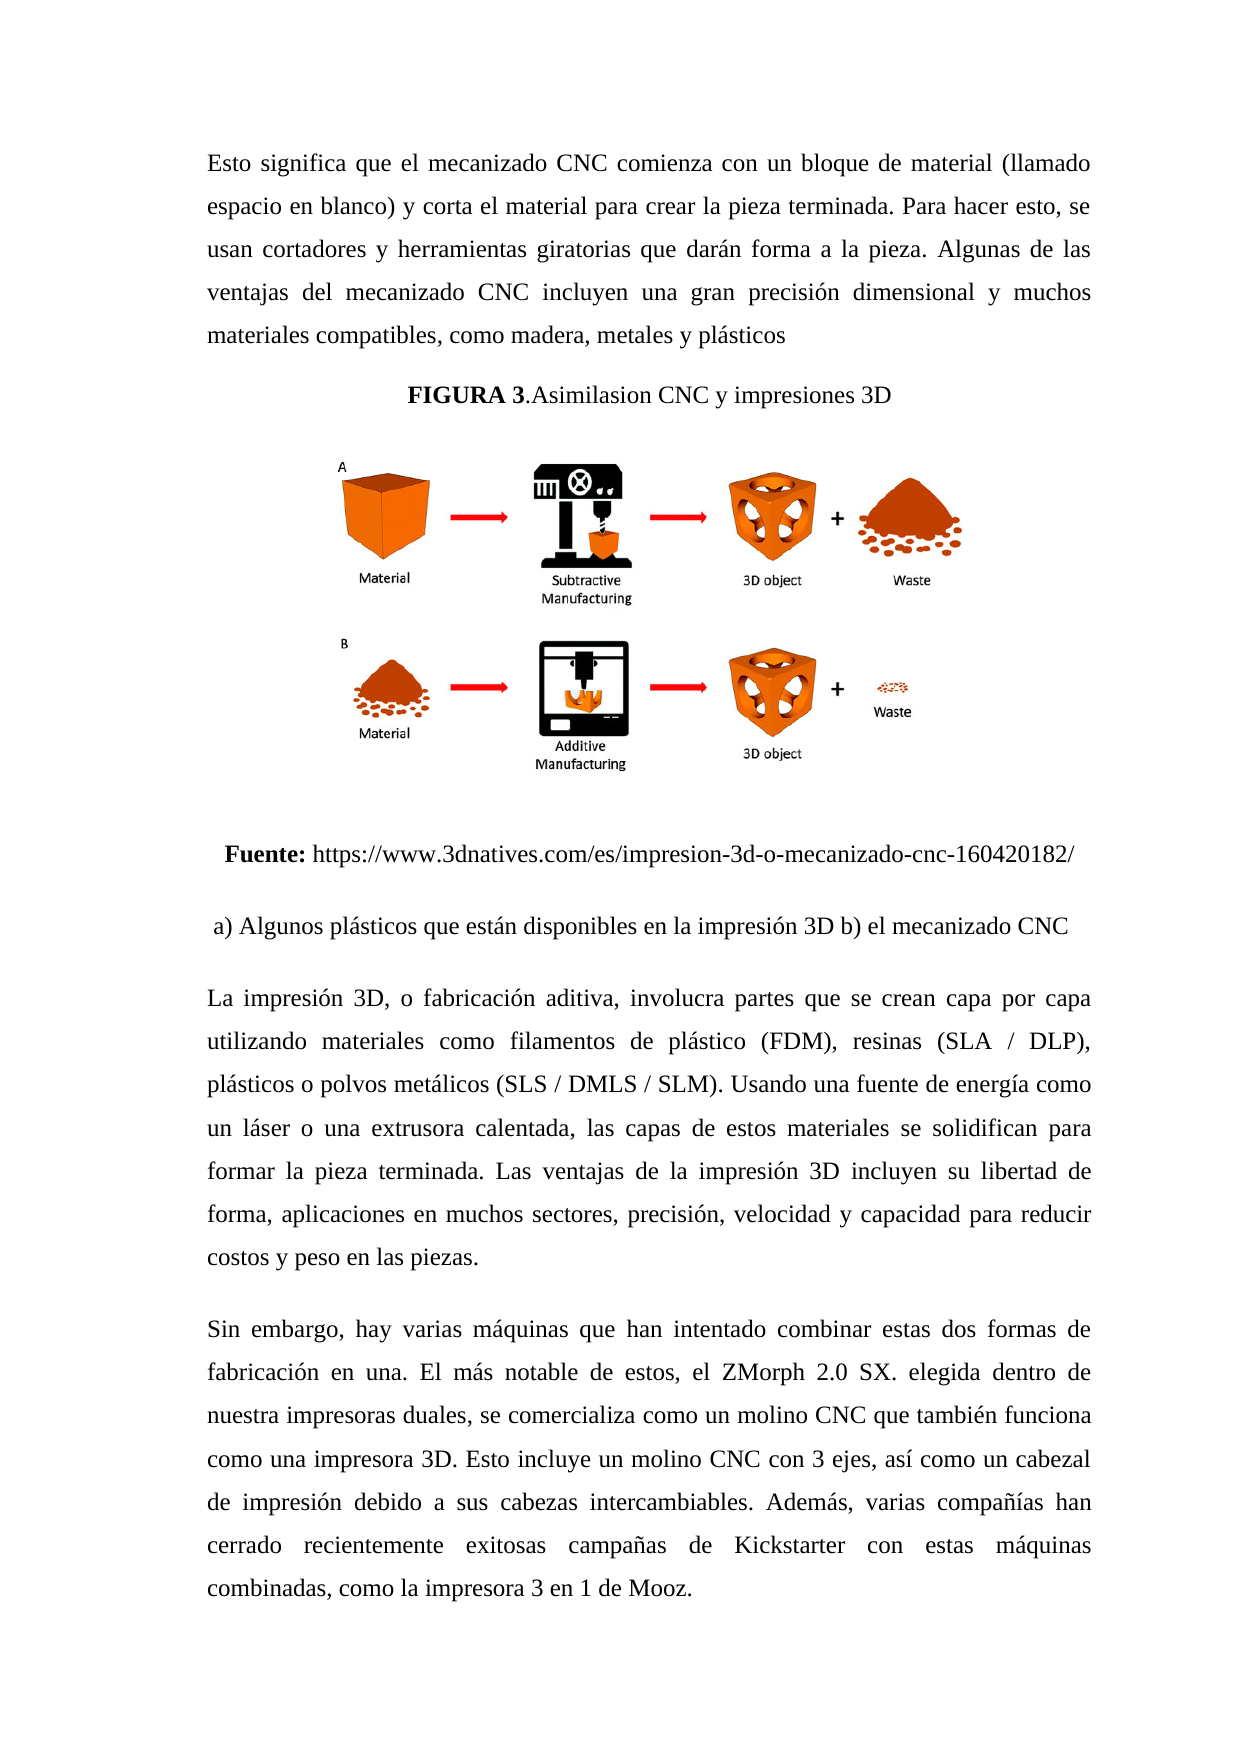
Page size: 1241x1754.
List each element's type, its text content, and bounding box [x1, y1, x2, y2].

picture [336, 437, 963, 796]
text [207, 148, 1092, 349]
text La impresión 3D, o fabricación aditiva, involucra partes que se crean capa por capa utilizando materiales como filamentos de plástico (FDM), resinas (SLA / DLP), plásticos o polvos metálicos (SLS / DMLS / SLM). Usando una fuente de energía como un láser o una extrusora calentada, las capas de estos materiales se solidifican para formar la pieza terminada. Las ventajas de la impresión 3D incluyen su libertad de forma, aplicaciones en muchos sectores, precisión, velocidad y capacidad para reducir costos y peso en las piezas. [207, 983, 1092, 1271]
text FIGURA 3.Asimilasion CNC y impresiones 3D [207, 380, 1092, 409]
text Sin embargo, hay varias máquinas que han intentado combinar estas dos formas de fabricación en una. El más notable de estos, el ZMorph 2.0 SX. elegida dentro de nuestra impresoras duales, se comercializa como un molino CNC que también funciona como una impresora 3D. Esto incluye un molino CNC con 3 ejes, así como un cabezal de impresión debido a sus cabezas intercambiables. Además, varias compañías han cerrado recientemente exitosas campañas de Kickstarter con estas máquinas combinadas, como la impresora 3 en 1 de Mooz. [207, 1314, 1092, 1602]
text Fuente: https://www.3dnatives.com/es/impresion-3d-o-mecanizado-cnc-160420182/ [207, 839, 1092, 867]
text a) Algunos plásticos que están disponibles en la impresión 3D b) el mecanizado CNC [207, 911, 1092, 940]
